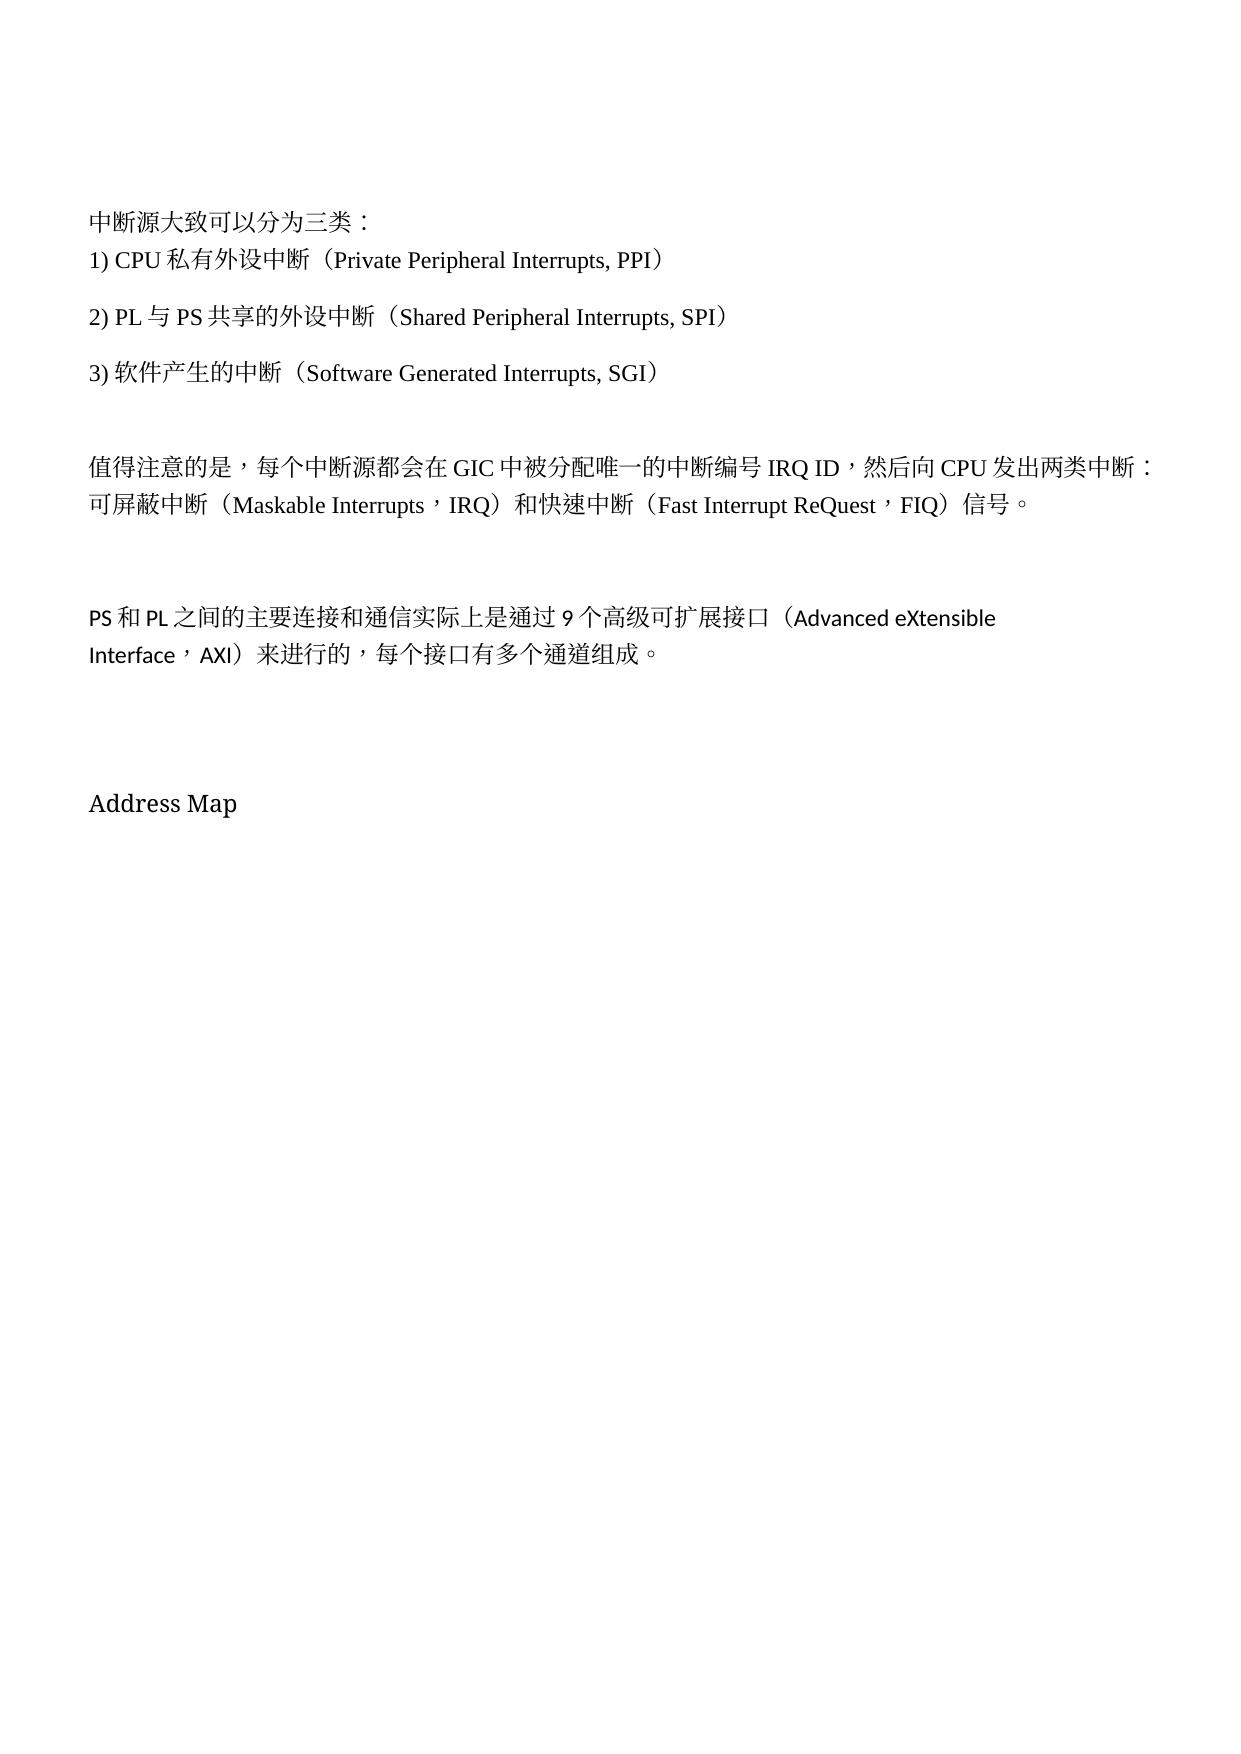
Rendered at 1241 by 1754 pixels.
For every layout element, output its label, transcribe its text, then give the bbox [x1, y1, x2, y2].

text 2) PL与PS共享的外设中断（Shared Peripheral Interrupts, SPI） [89, 296, 1152, 334]
text 值得注意的是，每个中断源都会在GIC中被分配唯一的中断编号IRQ ID，然后向CPU发出两类中断：可屏蔽中断（Maskable Interrupts，IRQ）和快速中断（Fast Interrupt ReQuest，FIQ）信号。 [89, 447, 1152, 522]
text 3) 软件产生的中断（Software Generated Interrupts, SGI） [89, 353, 1152, 390]
text 1) CPU私有外设中断（Private Peripheral Interrupts, PPI） [89, 239, 1152, 277]
text PS和PL之间的主要连接和通信实际上是通过9个高级可扩展接口（Advanced eXtensible Interface，AXI）来进行的，每个接口有多个通道组成。 [89, 597, 1152, 672]
text Address Map [89, 784, 1152, 822]
text 中断源大致可以分为三类： [89, 202, 1152, 239]
